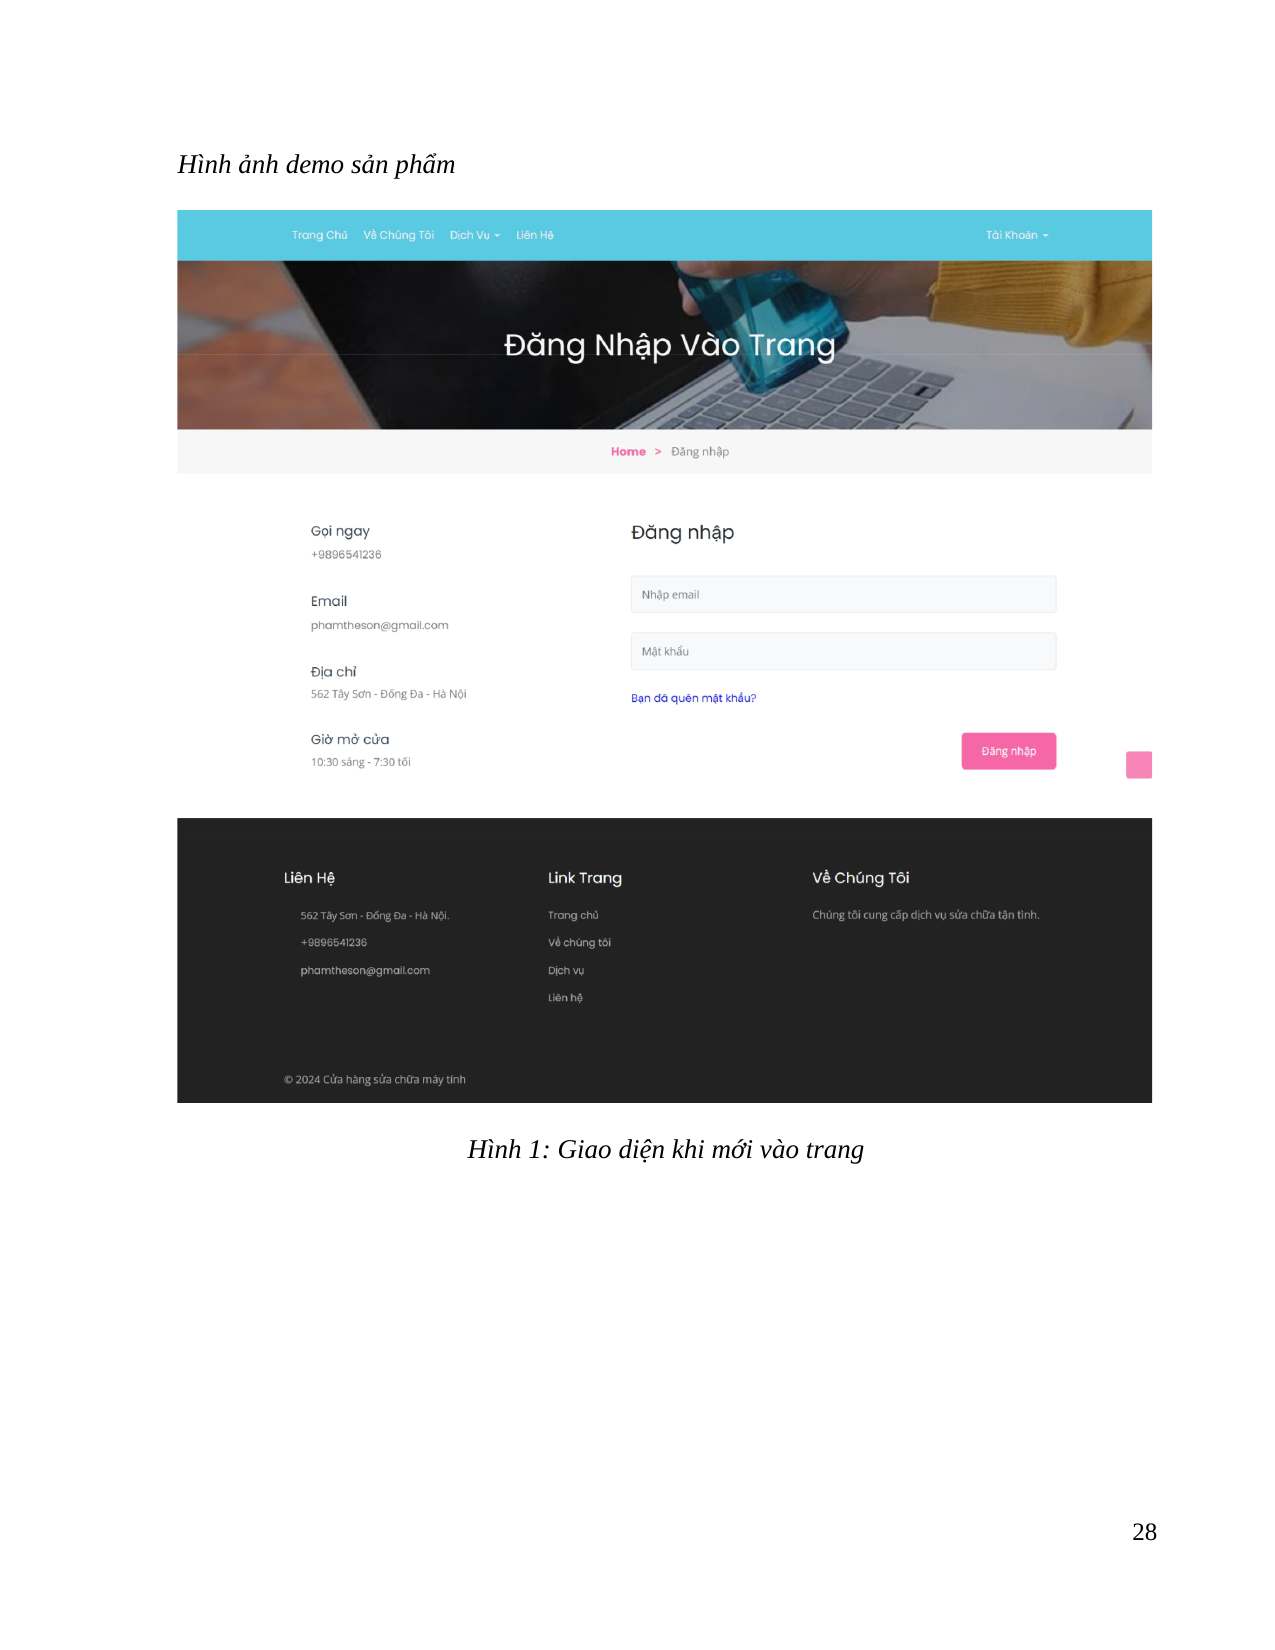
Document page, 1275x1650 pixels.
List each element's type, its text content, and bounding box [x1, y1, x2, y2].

text Hình ảnh demo sản phẩm [177, 148, 1157, 179]
picture [177, 210, 1153, 1103]
text Hình 1: Giao diện khi mới vào trang [177, 1134, 1157, 1165]
